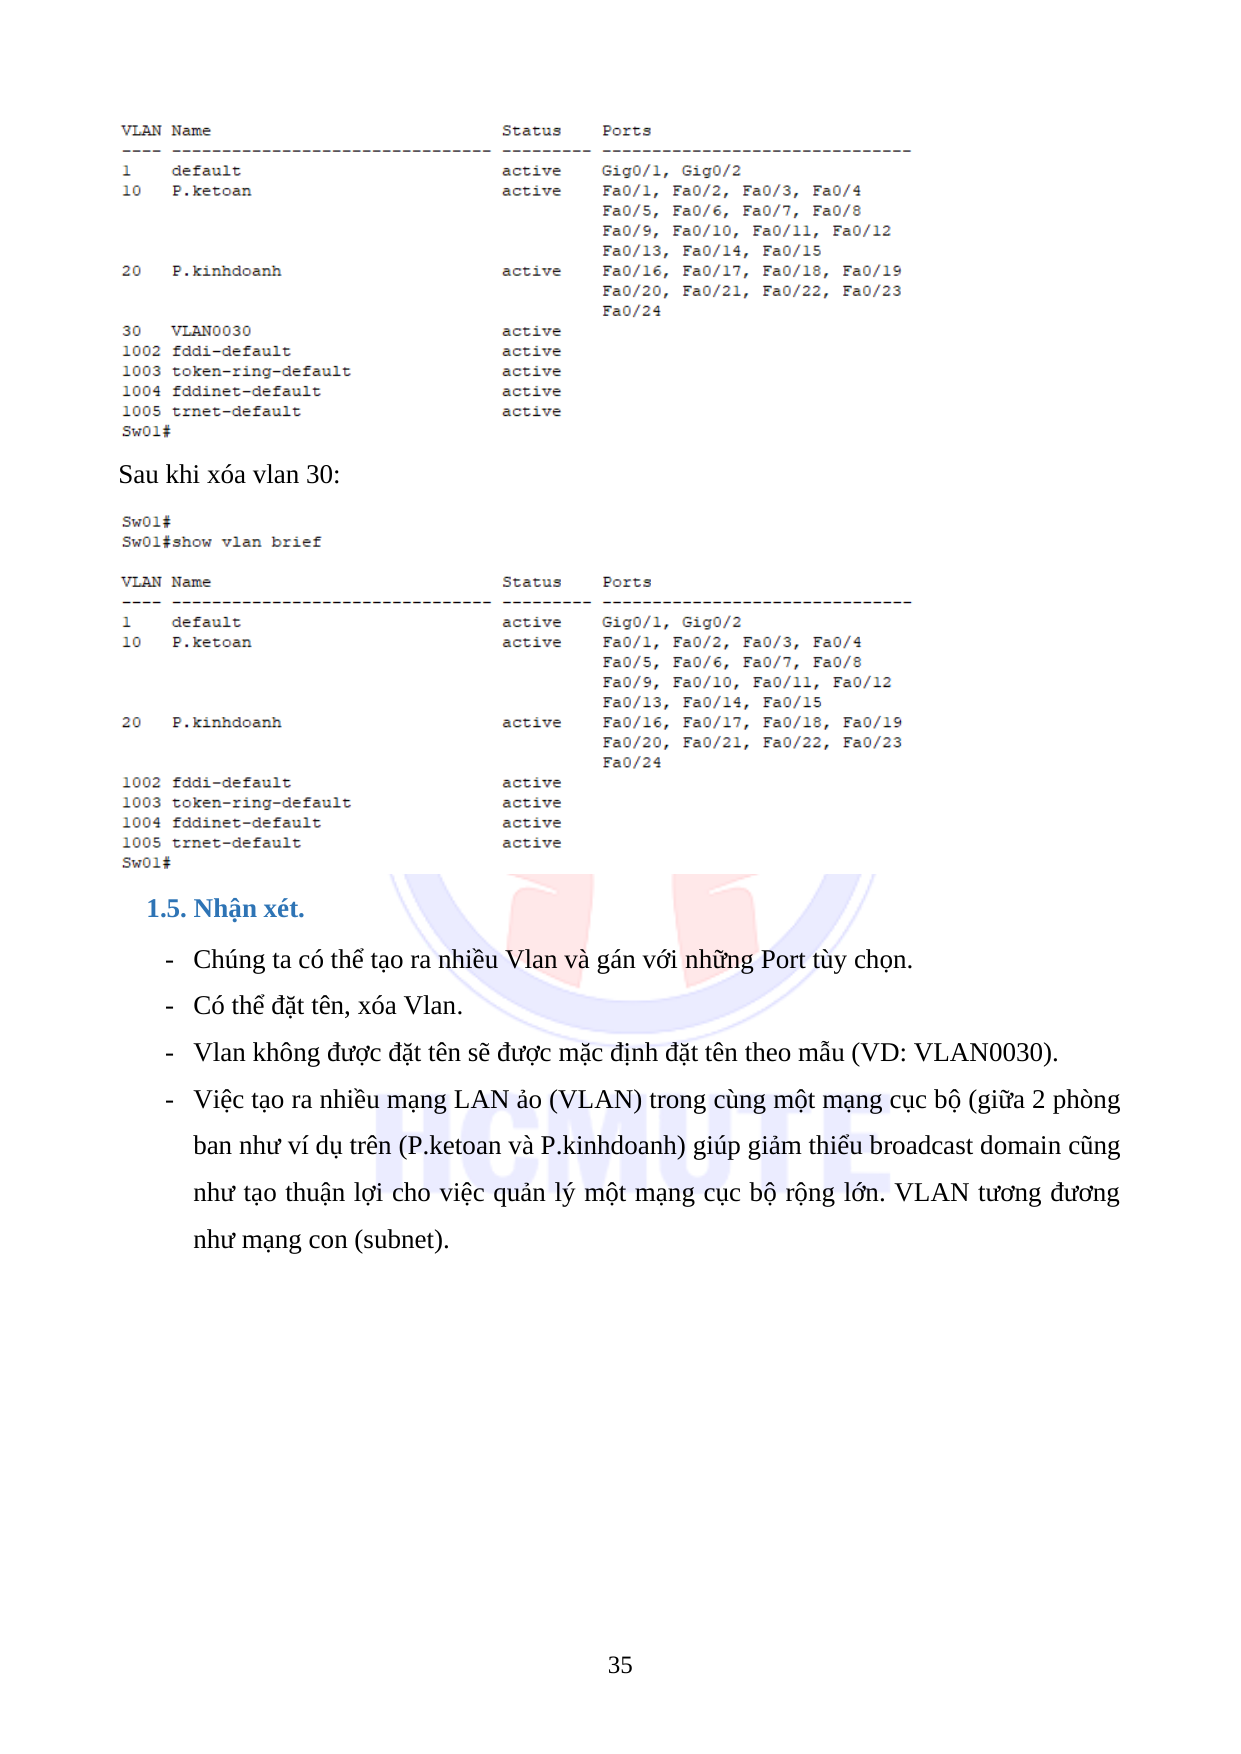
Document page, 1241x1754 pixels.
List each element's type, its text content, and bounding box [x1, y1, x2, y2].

subtitle 1.5. Nhận xét. [118, 892, 1122, 923]
text Sau khi xóa vlan 30: [118, 458, 1122, 489]
picture [118, 508, 940, 874]
list Có thể đặt tên, xóa Vlan. [165, 989, 1122, 1021]
list Việc tạo ra nhiều mạng LAN ảo (VLAN) trong cùng một mạng cục bộ (giữa 2 phòng ban như ví dụ trên (P.ketoan và P.kinhdoanh) giúp giảm thiểu broadcast domain cũng như tạo thuận lợi cho việc quản lý một mạng cục bộ rộng lớn. VLAN tương đương như mạng con (subnet). [165, 1083, 1122, 1254]
picture [118, 118, 987, 440]
list Vlan không được đặt tên sẽ được mặc định đặt tên theo mẫu (VD: VLAN0030). [165, 1036, 1122, 1067]
list Chúng ta có thể tạo ra nhiều Vlan và gán với những Port tùy chọn. [165, 943, 1122, 974]
